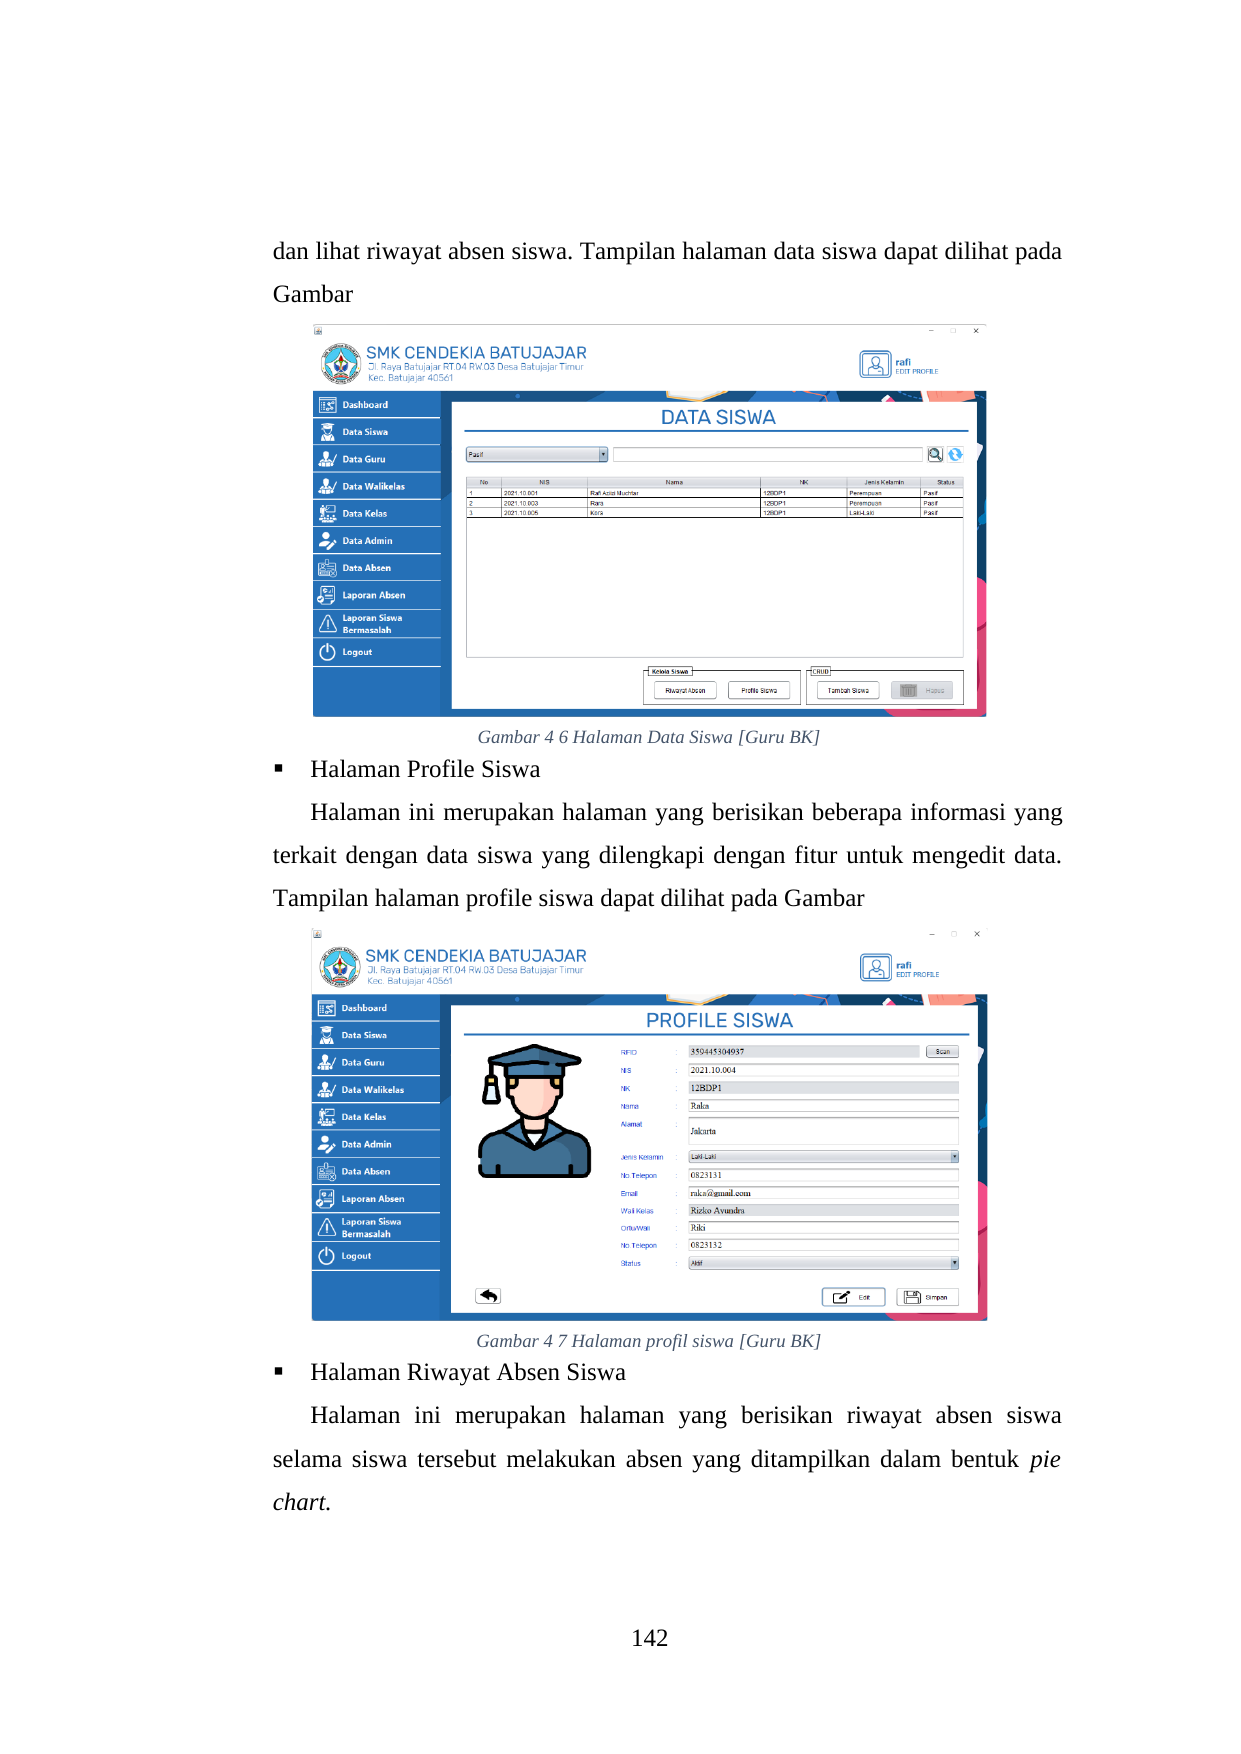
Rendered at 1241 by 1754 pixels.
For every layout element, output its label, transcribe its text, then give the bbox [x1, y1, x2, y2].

text Halaman ini merupakan halaman yang berisikan riwayat absen siswa selama siswa tersebut melakukan absen yang ditampilkan dalam bentuk pie chart. [273, 1401, 1063, 1516]
text Halaman ini merupakan halaman yang berisikan beberapa informasi yang terkait dengan data siswa yang dilengkapi dengan fitur untuk mengedit data. Tampilan halaman profile siswa dapat dilihat pada Gambar [273, 797, 1063, 912]
picture [313, 324, 987, 717]
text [273, 236, 1063, 308]
list Halaman Profile Siswa [273, 754, 1063, 782]
picture [311, 928, 988, 1321]
list Halaman Riwayat Absen Siswa [273, 1357, 1063, 1386]
